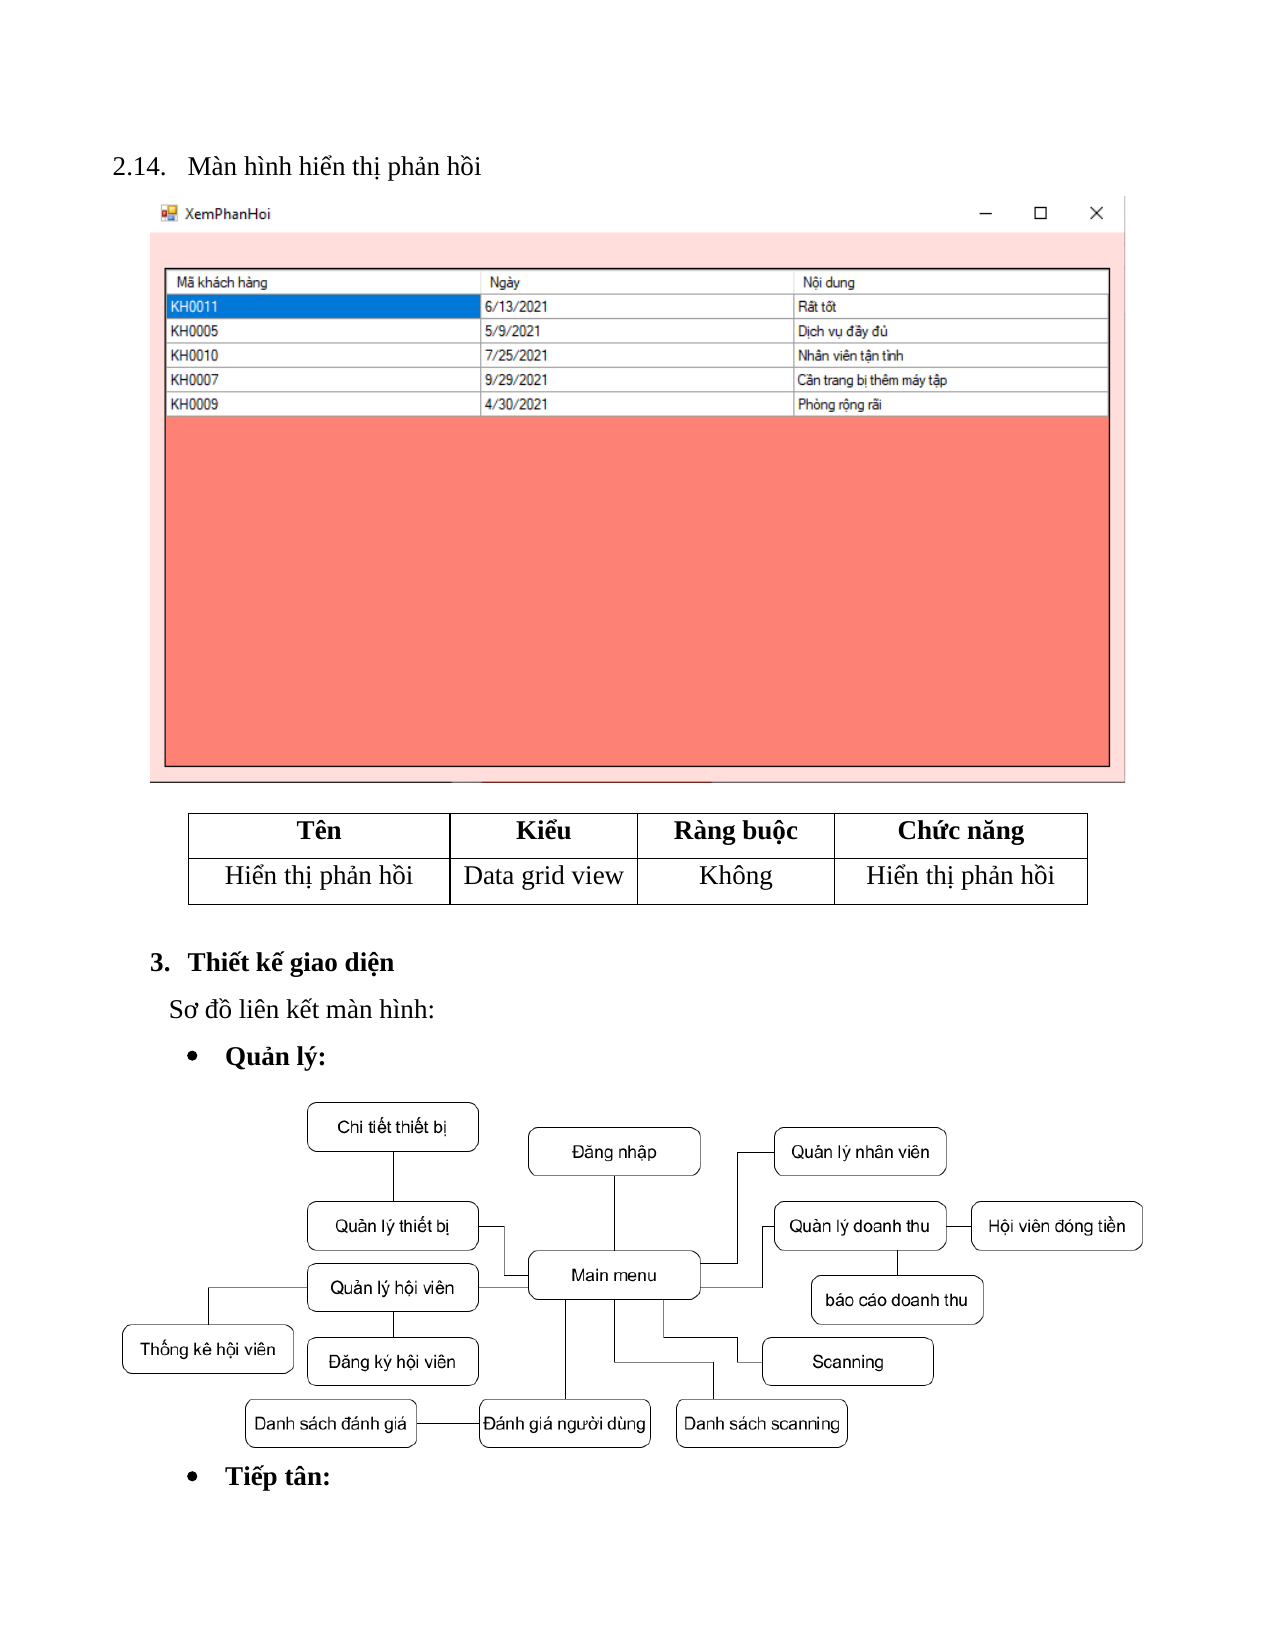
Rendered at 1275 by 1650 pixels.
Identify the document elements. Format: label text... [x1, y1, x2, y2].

text Sơ đồ liên kết màn hình: [169, 993, 1162, 1024]
table_cell Hiển thị phản hồi [835, 859, 1087, 903]
table_cell Hiển thị phản hồi [189, 859, 449, 903]
subtitle Thiết kế giao diện [150, 946, 1162, 978]
picture [112, 1086, 1172, 1459]
table_header Kiểu [451, 814, 637, 858]
list Quản lý: [187, 1040, 1162, 1071]
subtitle Màn hình hiển thị phản hồi [112, 150, 1162, 181]
picture [150, 196, 1125, 783]
list Tiếp tân: [187, 1460, 1162, 1492]
table_cell Data grid view [451, 859, 637, 903]
table_header Ràng buộc [638, 814, 834, 858]
table_header Tên [189, 814, 449, 858]
table_header Chức năng [835, 814, 1087, 858]
table_cell Không [638, 859, 834, 903]
